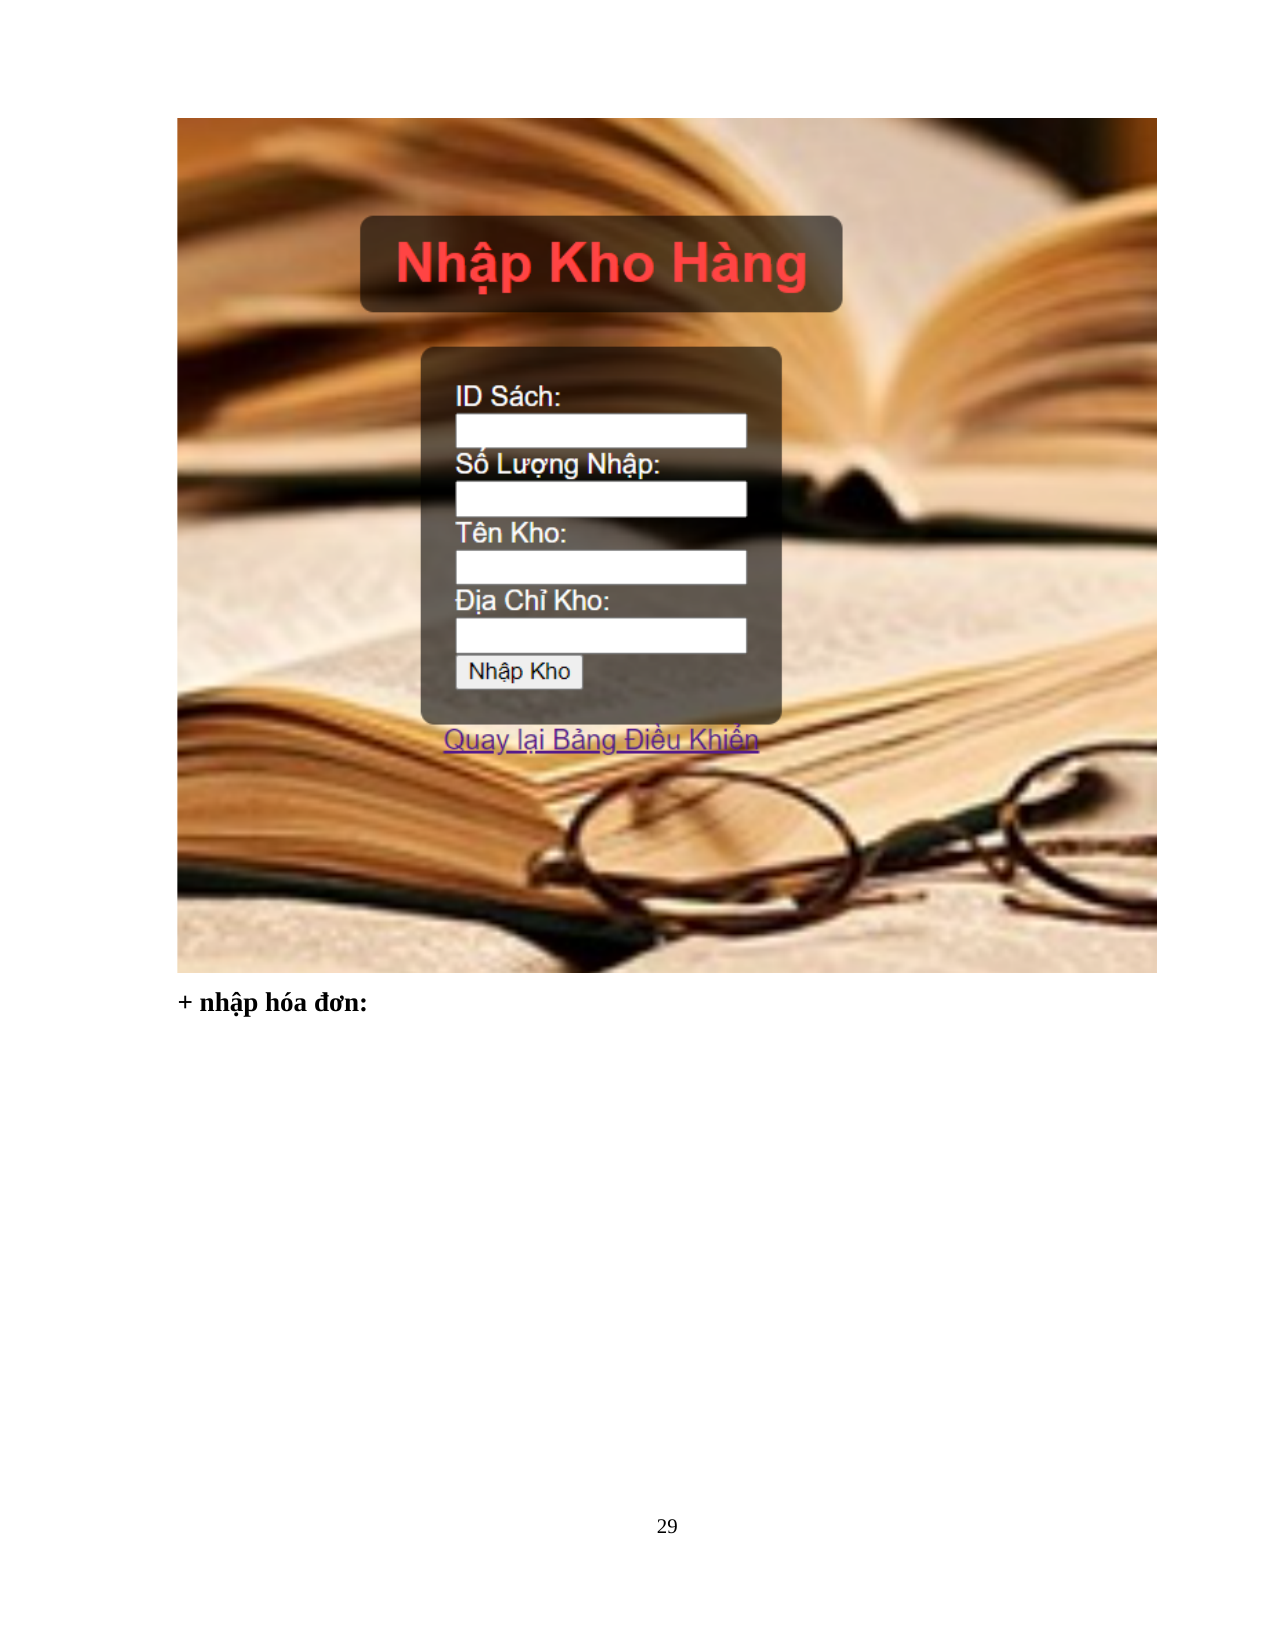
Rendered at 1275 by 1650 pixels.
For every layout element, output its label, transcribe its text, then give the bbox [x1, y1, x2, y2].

picture [177, 118, 1157, 973]
text + nhập hóa đơn: [177, 986, 1157, 1017]
